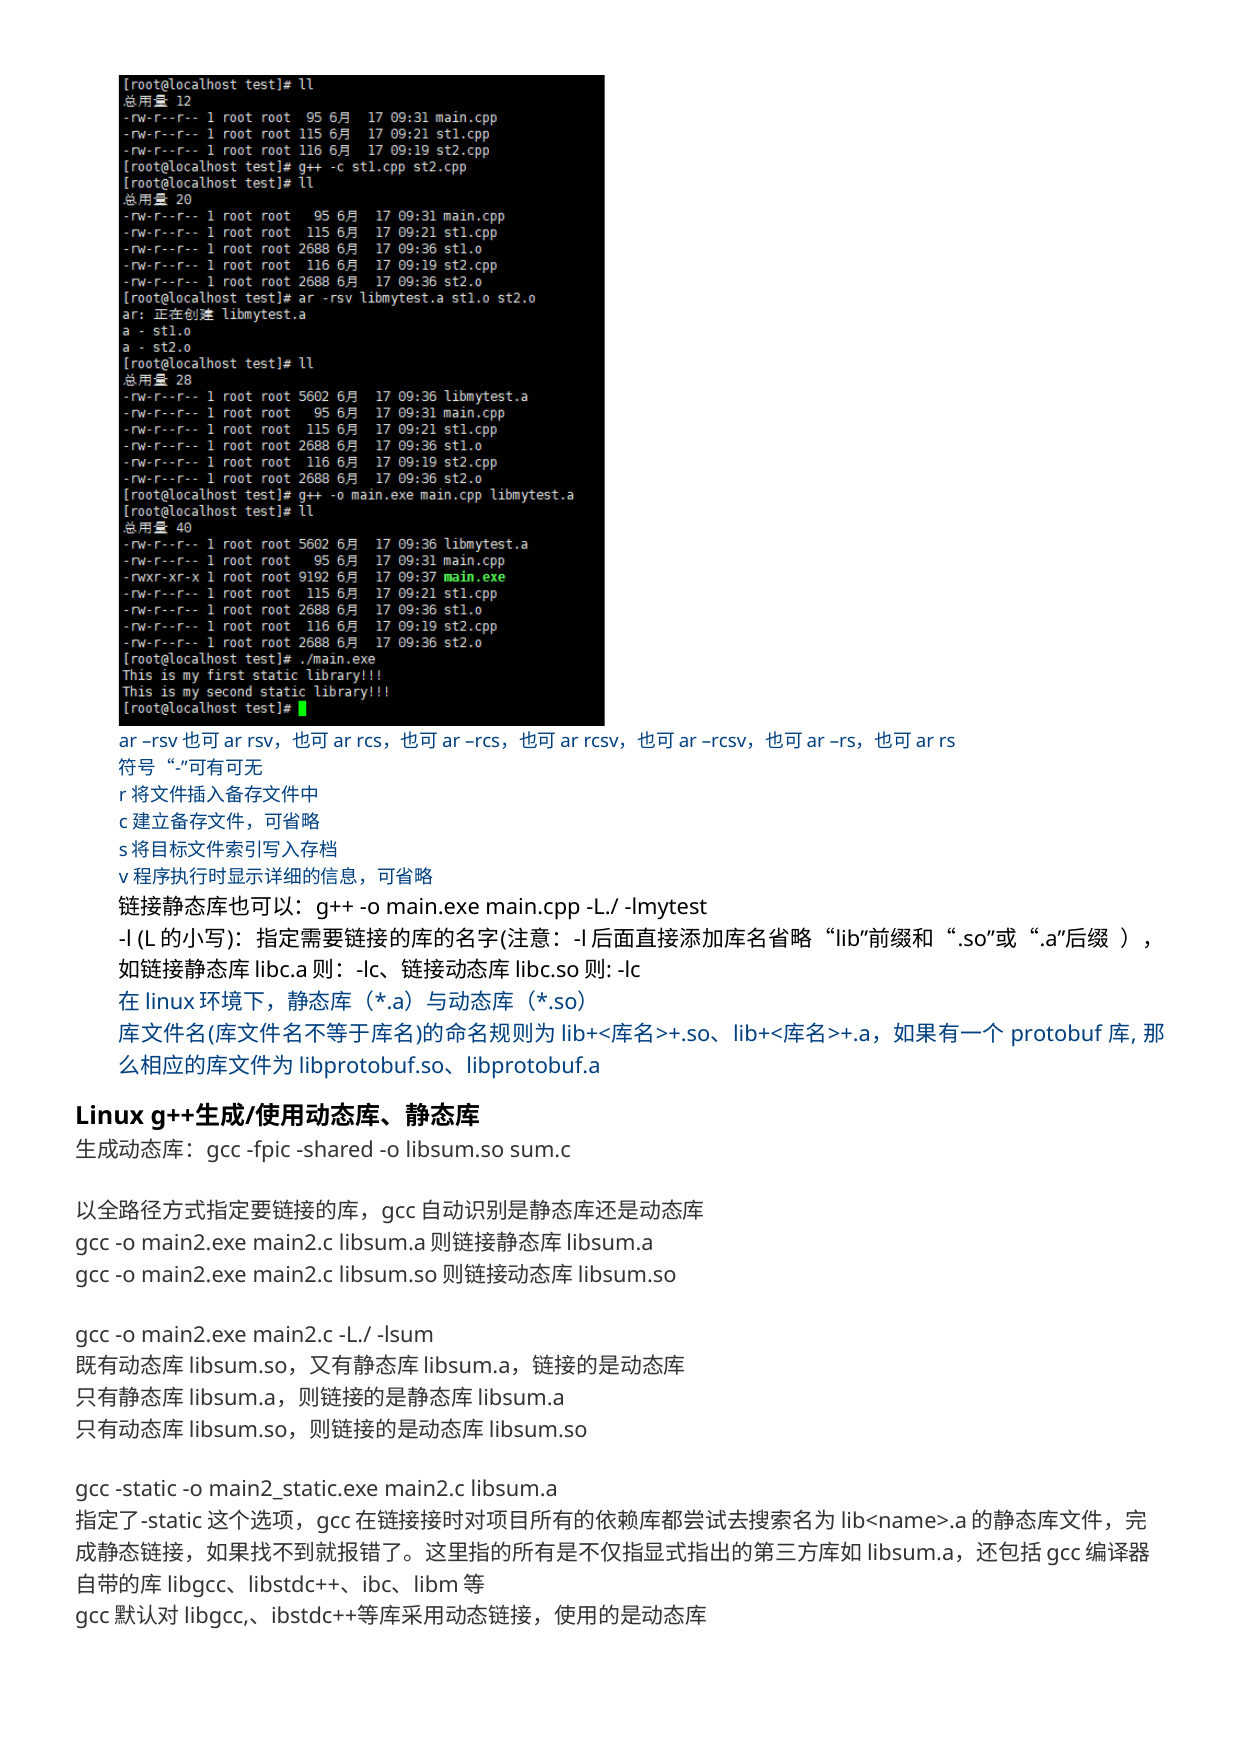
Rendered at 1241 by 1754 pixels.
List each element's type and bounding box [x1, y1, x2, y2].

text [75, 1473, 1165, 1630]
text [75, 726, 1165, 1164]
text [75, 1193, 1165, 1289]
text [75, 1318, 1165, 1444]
picture [118, 75, 605, 726]
